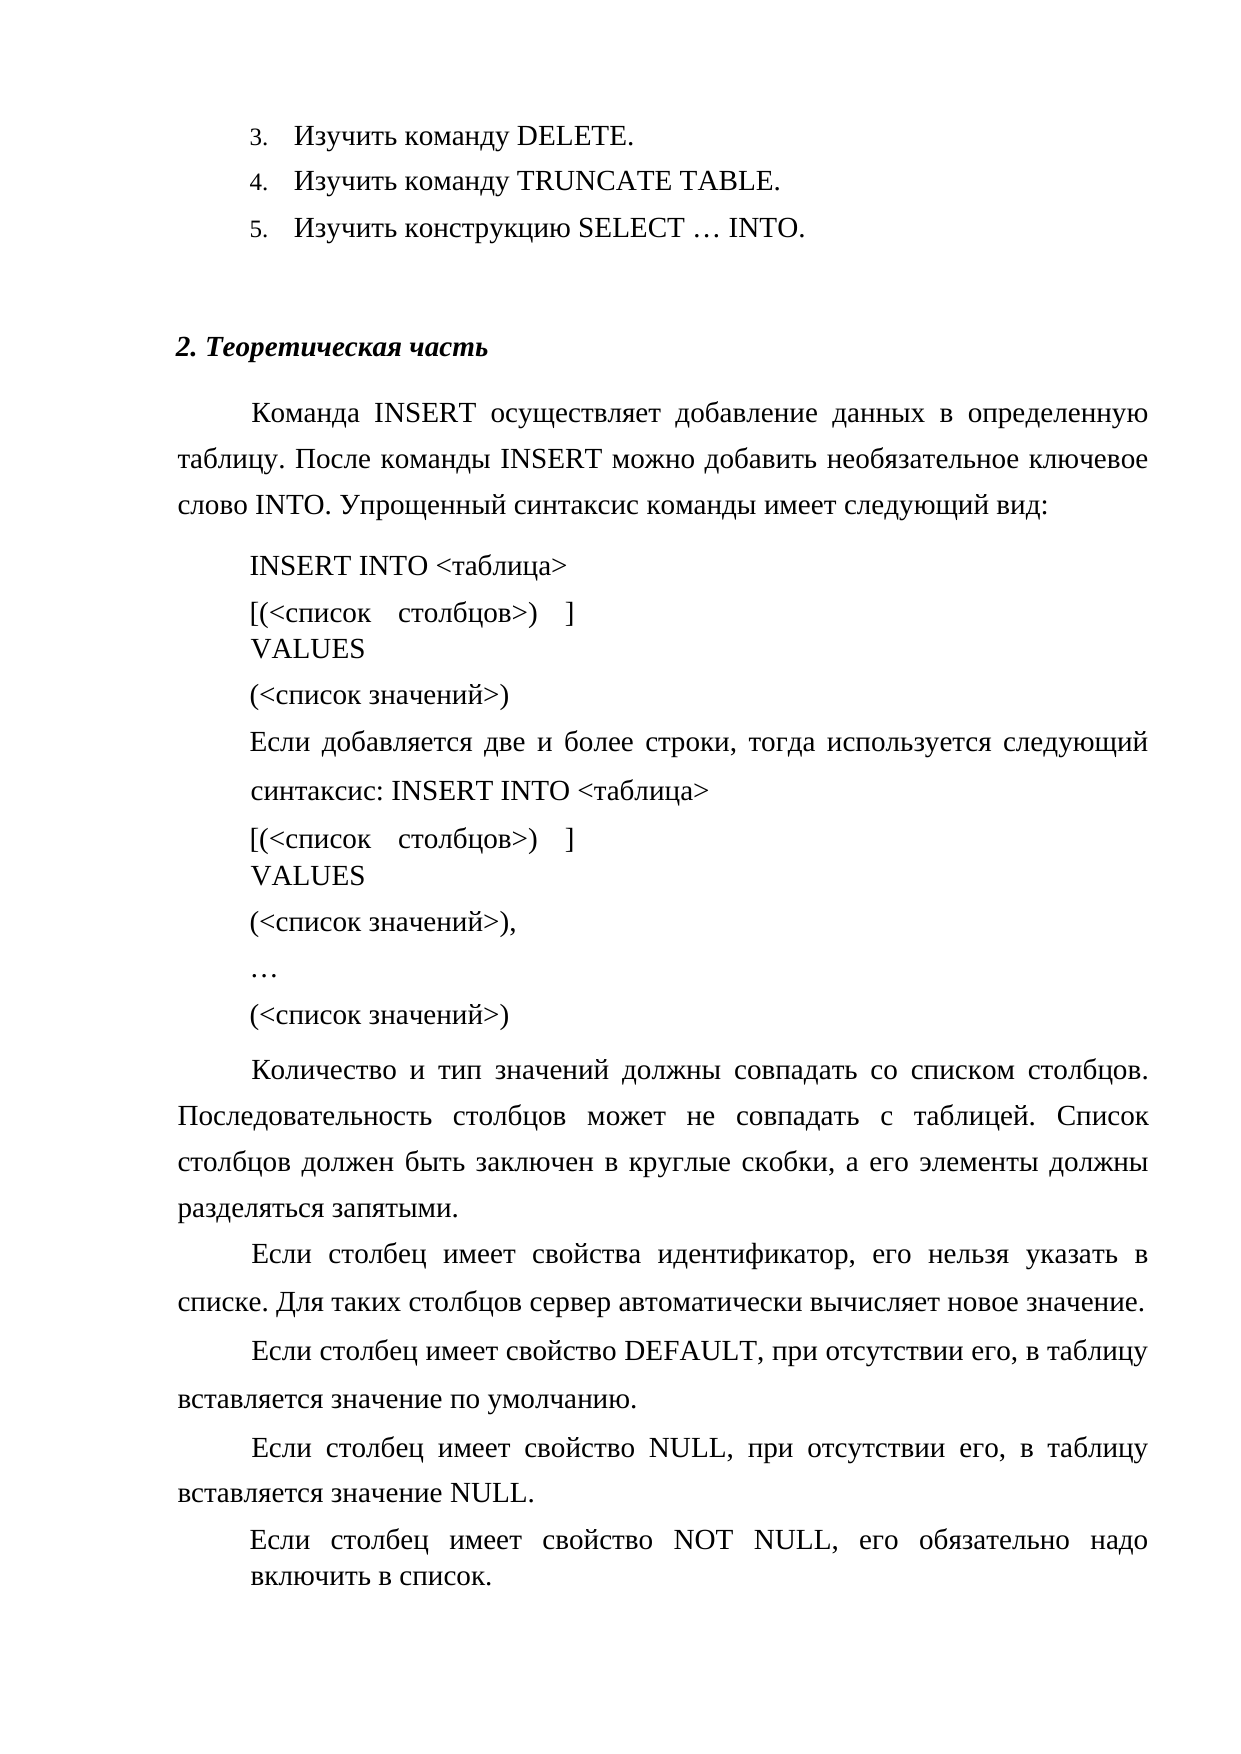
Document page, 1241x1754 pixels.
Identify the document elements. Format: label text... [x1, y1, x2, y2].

text Если столбец имеет свойство DEFAULT, при отсутствии его, в таблицу вставляется значение по умолчанию. [177, 1333, 1149, 1415]
list Изучить конструкцию SELECT … INTO. [249, 210, 1149, 243]
text (<список значений>) [249, 677, 1149, 711]
text [(<список столбцов>) ] VALUES [249, 595, 575, 664]
text Команда INSERT осуществляет добавление данных в определенную таблицу. После команды INSERT можно добавить необязательное ключевое слово INTO. Упрощенный синтаксис команды имеет следующий вид: [177, 396, 1149, 521]
text (<список значений>) [249, 997, 1149, 1031]
list Изучить команду TRUNCATE TABLE. [249, 163, 1149, 196]
text Если столбец имеет свойство NULL, при отсутствии его, в таблицу вставляется значение NULL. [177, 1430, 1149, 1508]
text Количество и тип значений должны совпадать со списком столбцов. Последовательность столбцов может не совпадать с таблицей. Список столбцов должен быть заключен в круглые скобки, а его элементы должны разделяться запятыми. [177, 1052, 1149, 1223]
text INSERT INTO <таблица> [249, 548, 1149, 581]
subtitle 2. Теоретическая часть [176, 329, 1152, 363]
text [(<список столбцов>) ] VALUES [249, 822, 575, 891]
text Если добавляется две и более строки, тогда используется следующий синтаксис: INSERT INTO <таблица> [249, 724, 1149, 806]
text (<список значений>), [249, 904, 1149, 938]
text Если столбец имеет свойство NOT NULL, его обязательно надо включить в список. [249, 1522, 1149, 1592]
text … [249, 950, 1149, 984]
text Если столбец имеет свойства идентификатор, его нельзя указать в списке. Для таких столбцов сервер автоматически вычисляет новое значение. [177, 1236, 1149, 1318]
list Изучить команду DELETE. [249, 118, 1149, 152]
